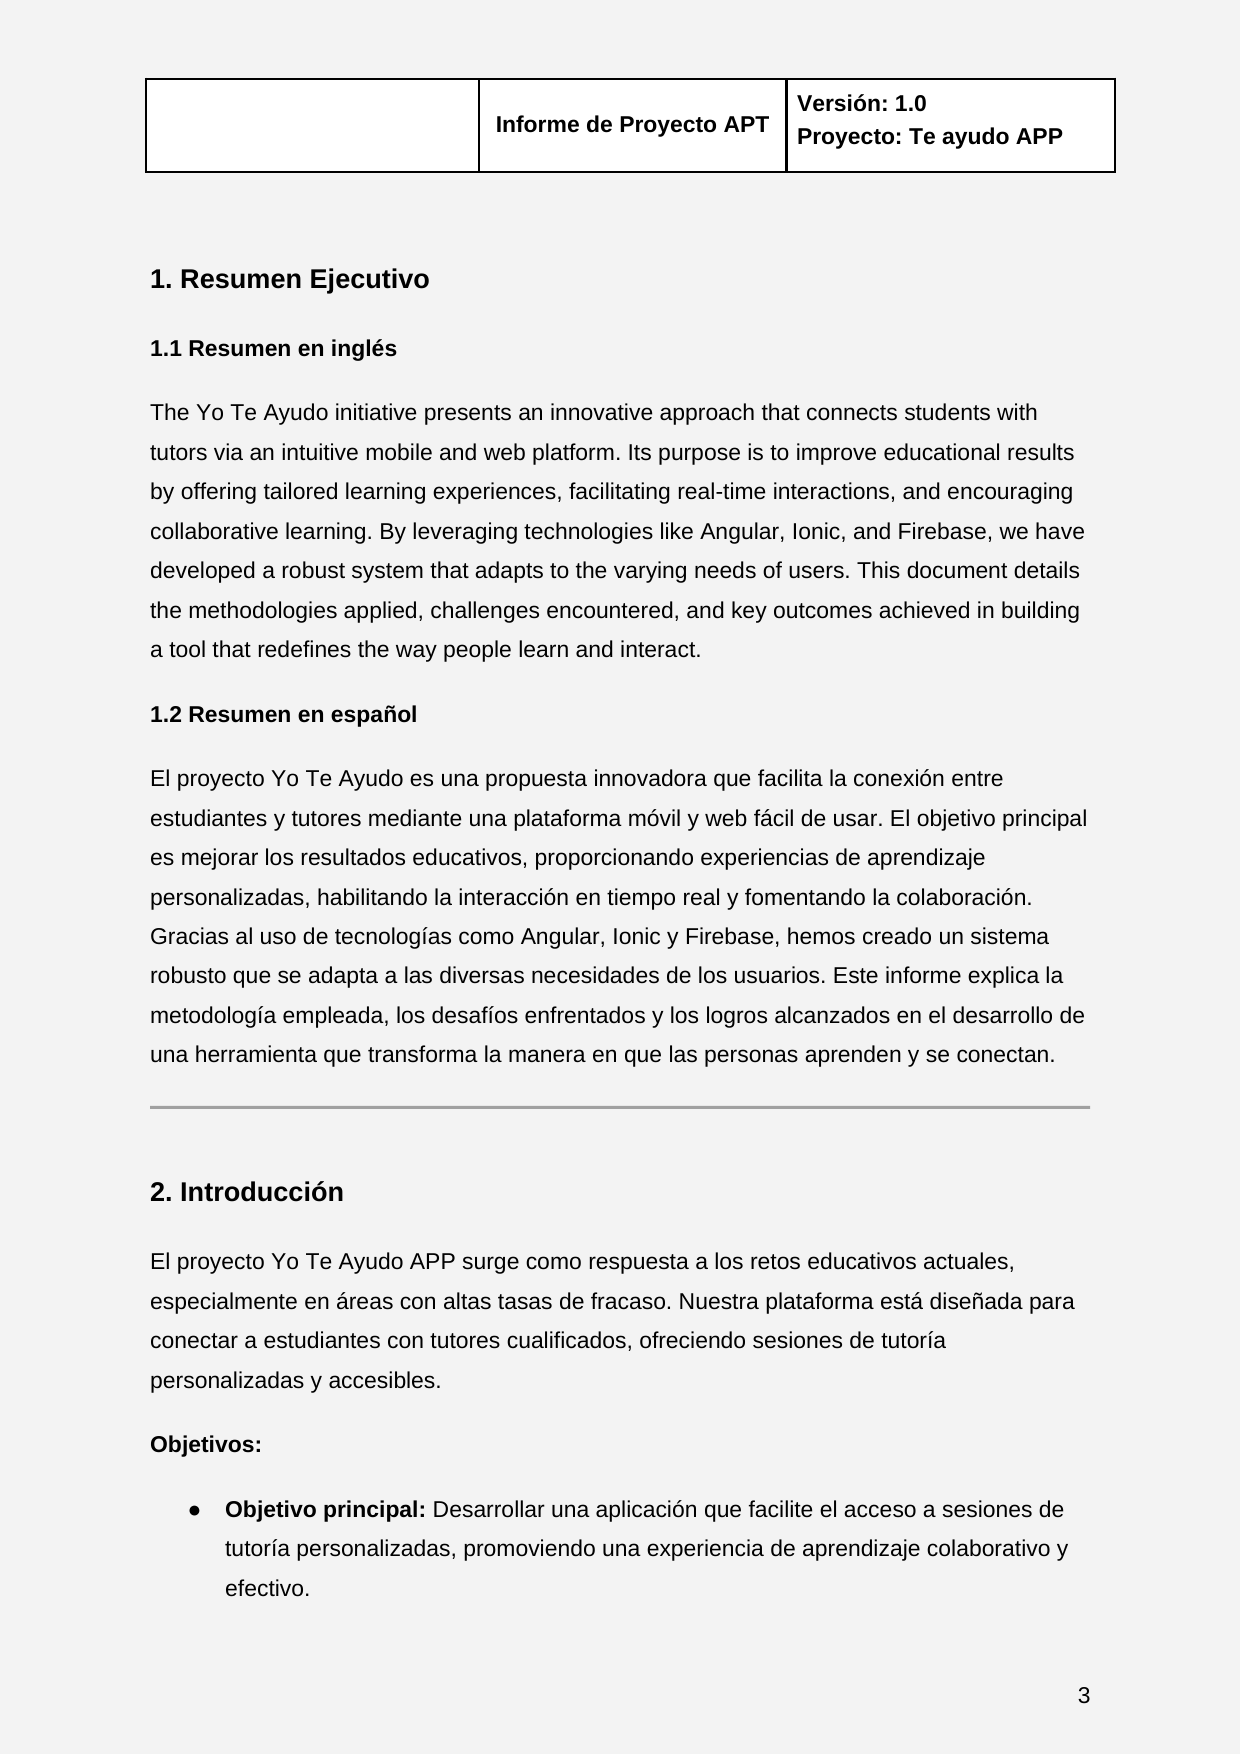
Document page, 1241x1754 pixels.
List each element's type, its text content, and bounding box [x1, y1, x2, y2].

text The Yo Te Ayudo initiative presents an innovative approach that connects students with tutors via an intuitive mobile and web platform. Its purpose is to improve educational results by offering tailored learning experiences, facilitating real-time interactions, and encouraging collaborative learning. By leveraging technologies like Angular, Ionic, and Firebase, we have developed a robust system that adapts to the varying needs of users. This document details the methodologies applied, challenges encountered, and key outcomes achieved in building a tool that redefines the way people learn and interact. [150, 399, 1090, 662]
list Objetivo principal: Desarrollar una aplicación que facilite el acceso a sesiones de tutoría personalizadas, promoviendo una experiencia de aprendizaje colaborativo y efectivo. [187, 1496, 1090, 1601]
subtitle 1.1 Resumen en inglés [150, 335, 1090, 361]
subtitle 2. Introducción [150, 1176, 1090, 1208]
text Objetivos: [150, 1431, 1090, 1457]
subtitle 1.2 Resumen en español [150, 701, 1090, 727]
text El proyecto Yo Te Ayudo APP surge como respuesta a los retos educativos actuales, especialmente en áreas con altas tasas de fracaso. Nuestra plataforma está diseñada para conectar a estudiantes con tutores cualificados, ofreciendo sesiones de tutoría personalizadas y accesibles. [150, 1248, 1090, 1393]
text El proyecto Yo Te Ayudo es una propuesta innovadora que facilita la conexión entre estudiantes y tutores mediante una plataforma móvil y web fácil de usar. El objetivo principal es mejorar los resultados educativos, proporcionando experiencias de aprendizaje personalizadas, habilitando la interacción en tiempo real y fomentando la colaboración. Gracias al uso de tecnologías como Angular, Ionic y Firebase, hemos creado un sistema robusto que se adapta a las diversas necesidades de los usuarios. Este informe explica la metodología empleada, los desafíos enfrentados y los logros alcanzados en el desarrollo de una herramienta que transforma la manera en que las personas aprenden y se conectan. [150, 765, 1090, 1068]
subtitle 1. Resumen Ejecutivo [150, 263, 1090, 294]
